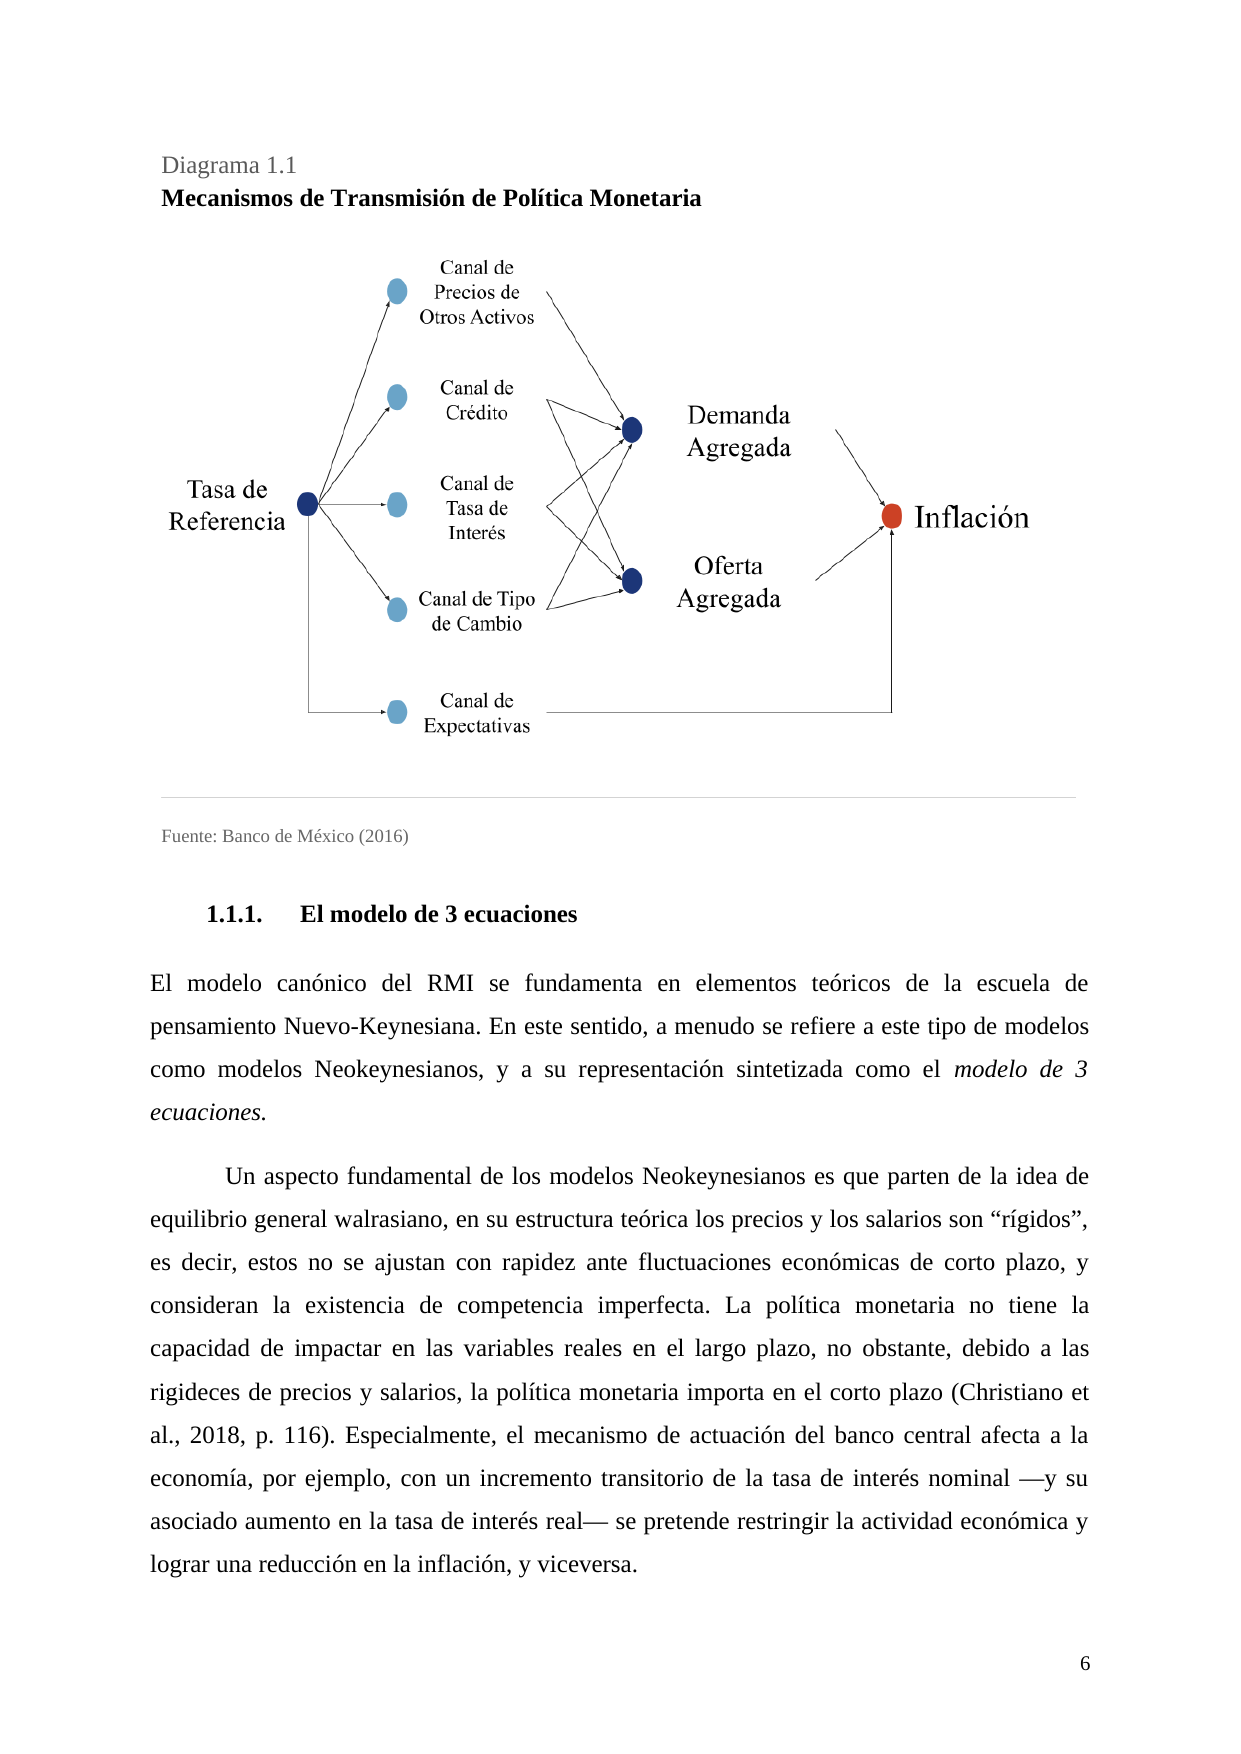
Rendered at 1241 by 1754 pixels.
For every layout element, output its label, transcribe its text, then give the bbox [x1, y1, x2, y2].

text El modelo canónico del RMI se fundamenta en elementos teóricos de la escuela de pensamiento Nuevo-Keynesiana. En este sentido, a menudo se refiere a este tipo de modelos como modelos Neokeynesianos, y a su representación sintetizada como el modelo de 3 ecuaciones. [150, 968, 1090, 1126]
table_cell [150, 241, 1087, 781]
list El modelo de 3 ecuaciones [262, 899, 1090, 928]
table_header Diagrama 1.1 Mecanismos de Transmisión de Política Monetaria [150, 150, 1087, 241]
table_cell Fuente: Banco de México (2016) [150, 781, 1087, 867]
picture [157, 251, 1040, 747]
text Un aspecto fundamental de los modelos Neokeynesianos es que parten de la idea de equilibrio general walrasiano, en su estructura teórica los precios y los salarios son “rígidos”, es decir, estos no se ajustan con rapidez ante fluctuaciones económicas de corto plazo, y consideran la existencia de competencia imperfecta. La política monetaria no tiene la capacidad de impactar en las variables reales en el largo plazo, no obstante, debido a las rigideces de precios y salarios, la política monetaria importa en el corto plazo (Christiano et al., 2018, p. 116). Especialmente, el mecanismo de actuación del banco central afecta a la economía, por ejemplo, con un incremento transitorio de la tasa de interés nominal —y su asociado aumento en la tasa de interés real— se pretende restringir la actividad económica y lograr una reducción en la inflación, y viceversa. [150, 1161, 1090, 1578]
